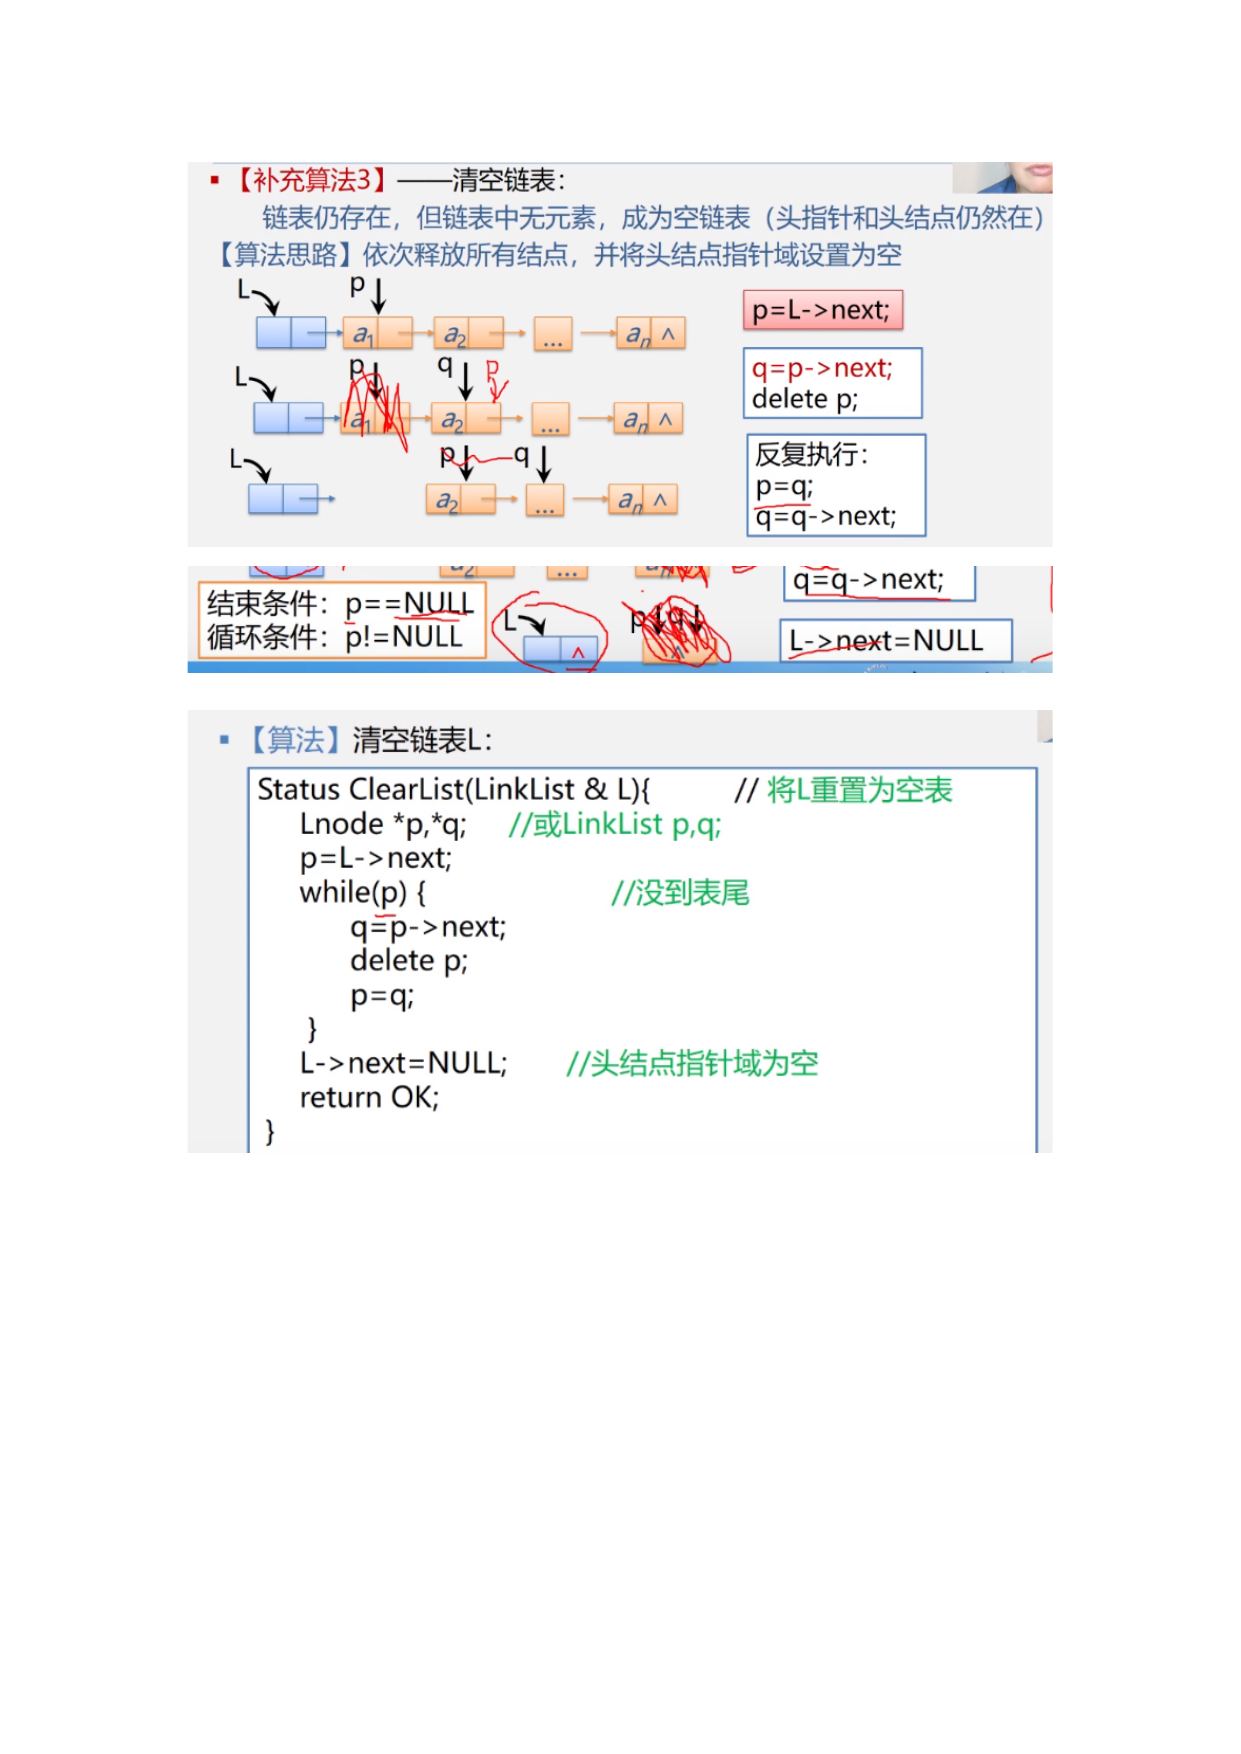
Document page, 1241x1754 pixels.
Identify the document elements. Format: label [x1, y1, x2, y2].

picture [187, 162, 1053, 547]
picture [187, 566, 1053, 673]
picture [187, 710, 1053, 1153]
